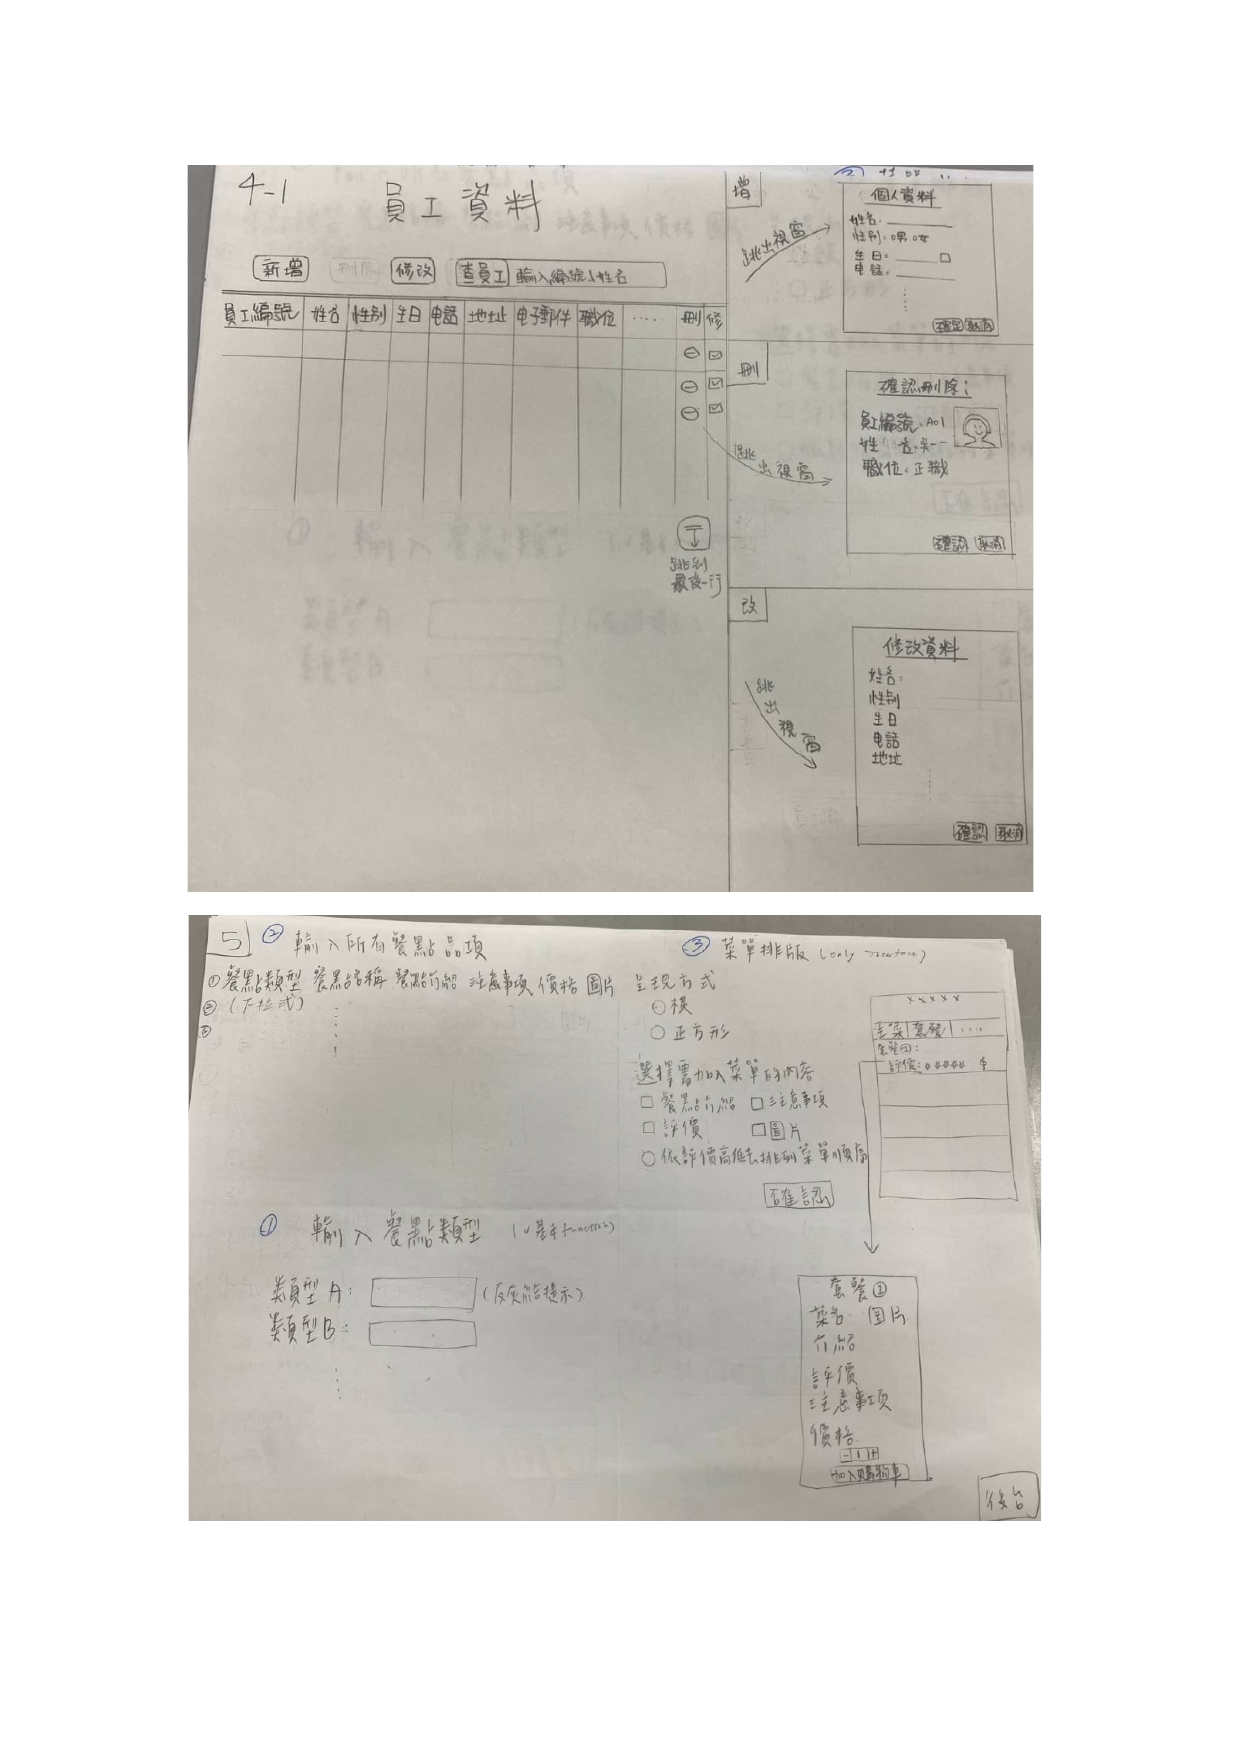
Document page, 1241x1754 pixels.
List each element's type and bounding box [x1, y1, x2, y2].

picture [188, 915, 1042, 1521]
picture [187, 165, 1034, 892]
